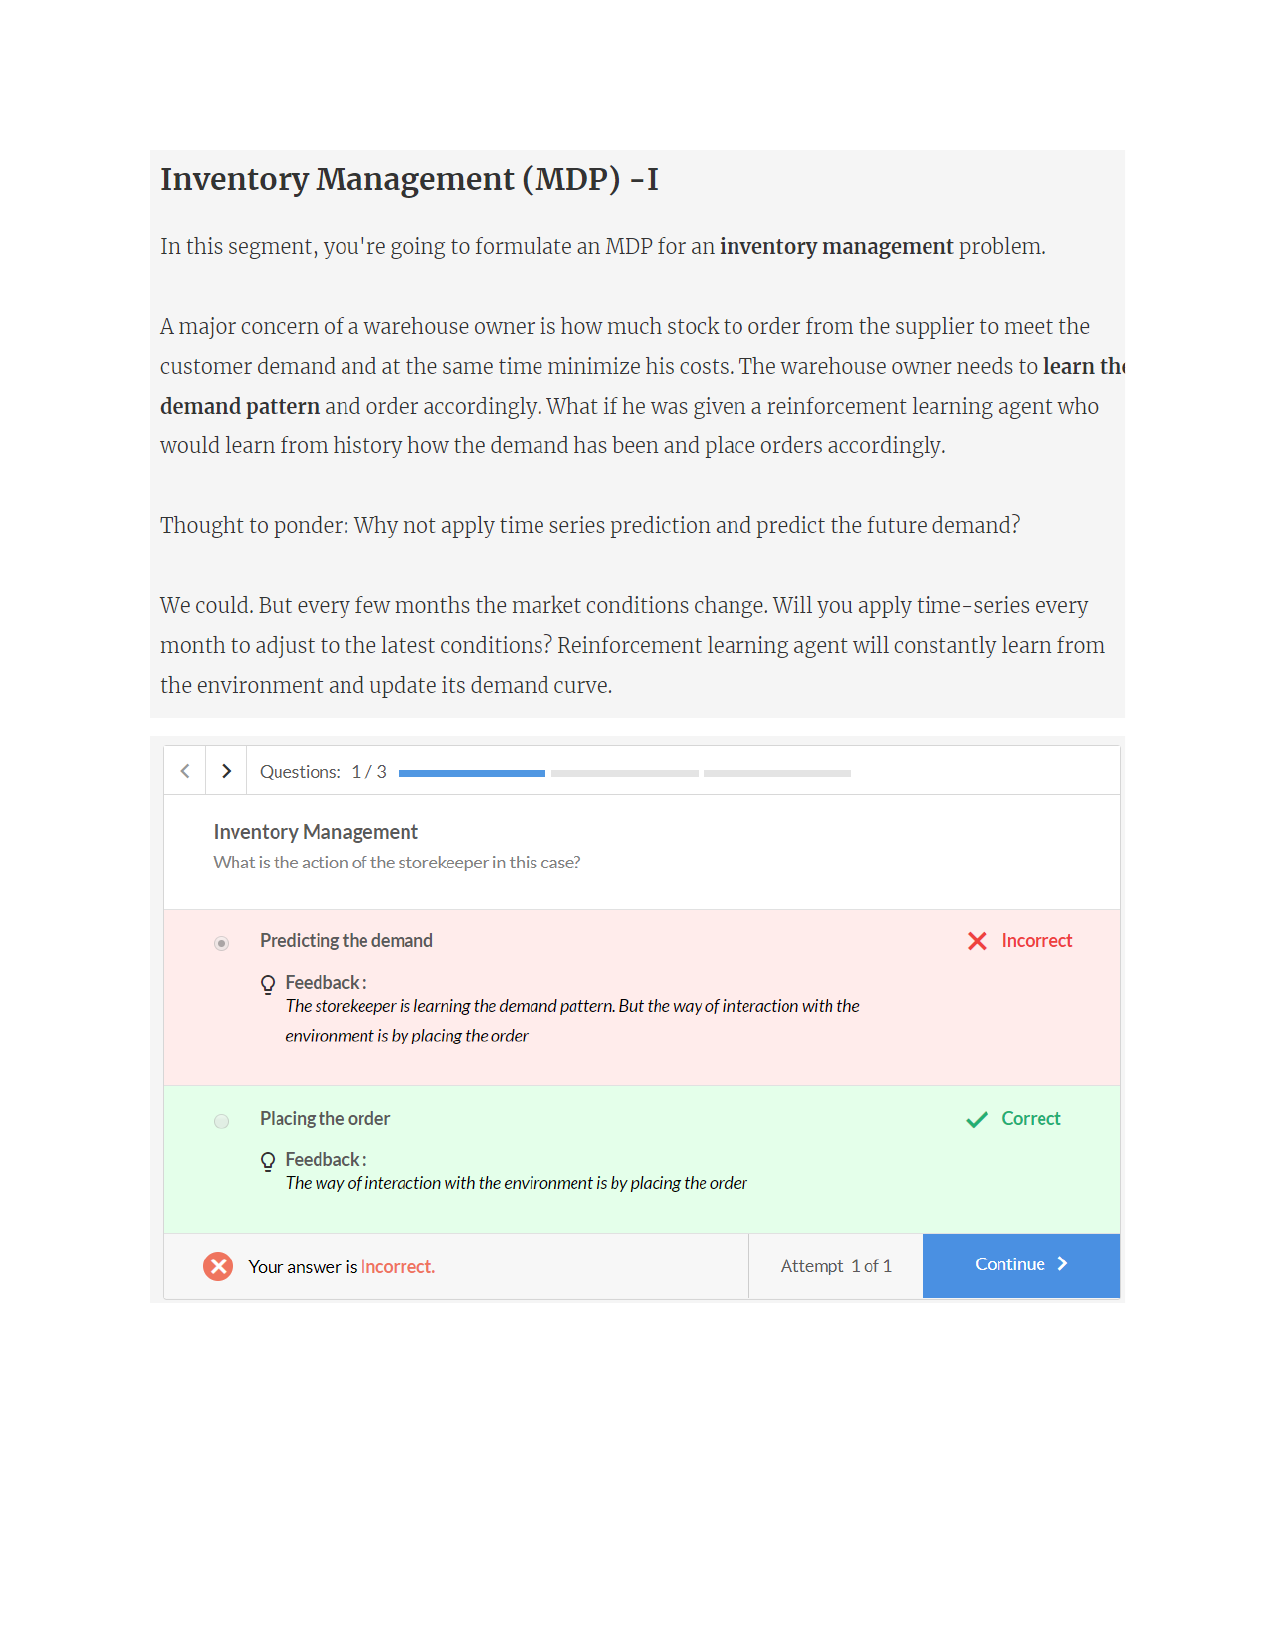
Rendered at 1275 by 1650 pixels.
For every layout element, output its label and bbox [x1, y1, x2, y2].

picture [150, 150, 1125, 718]
picture [150, 736, 1125, 1303]
